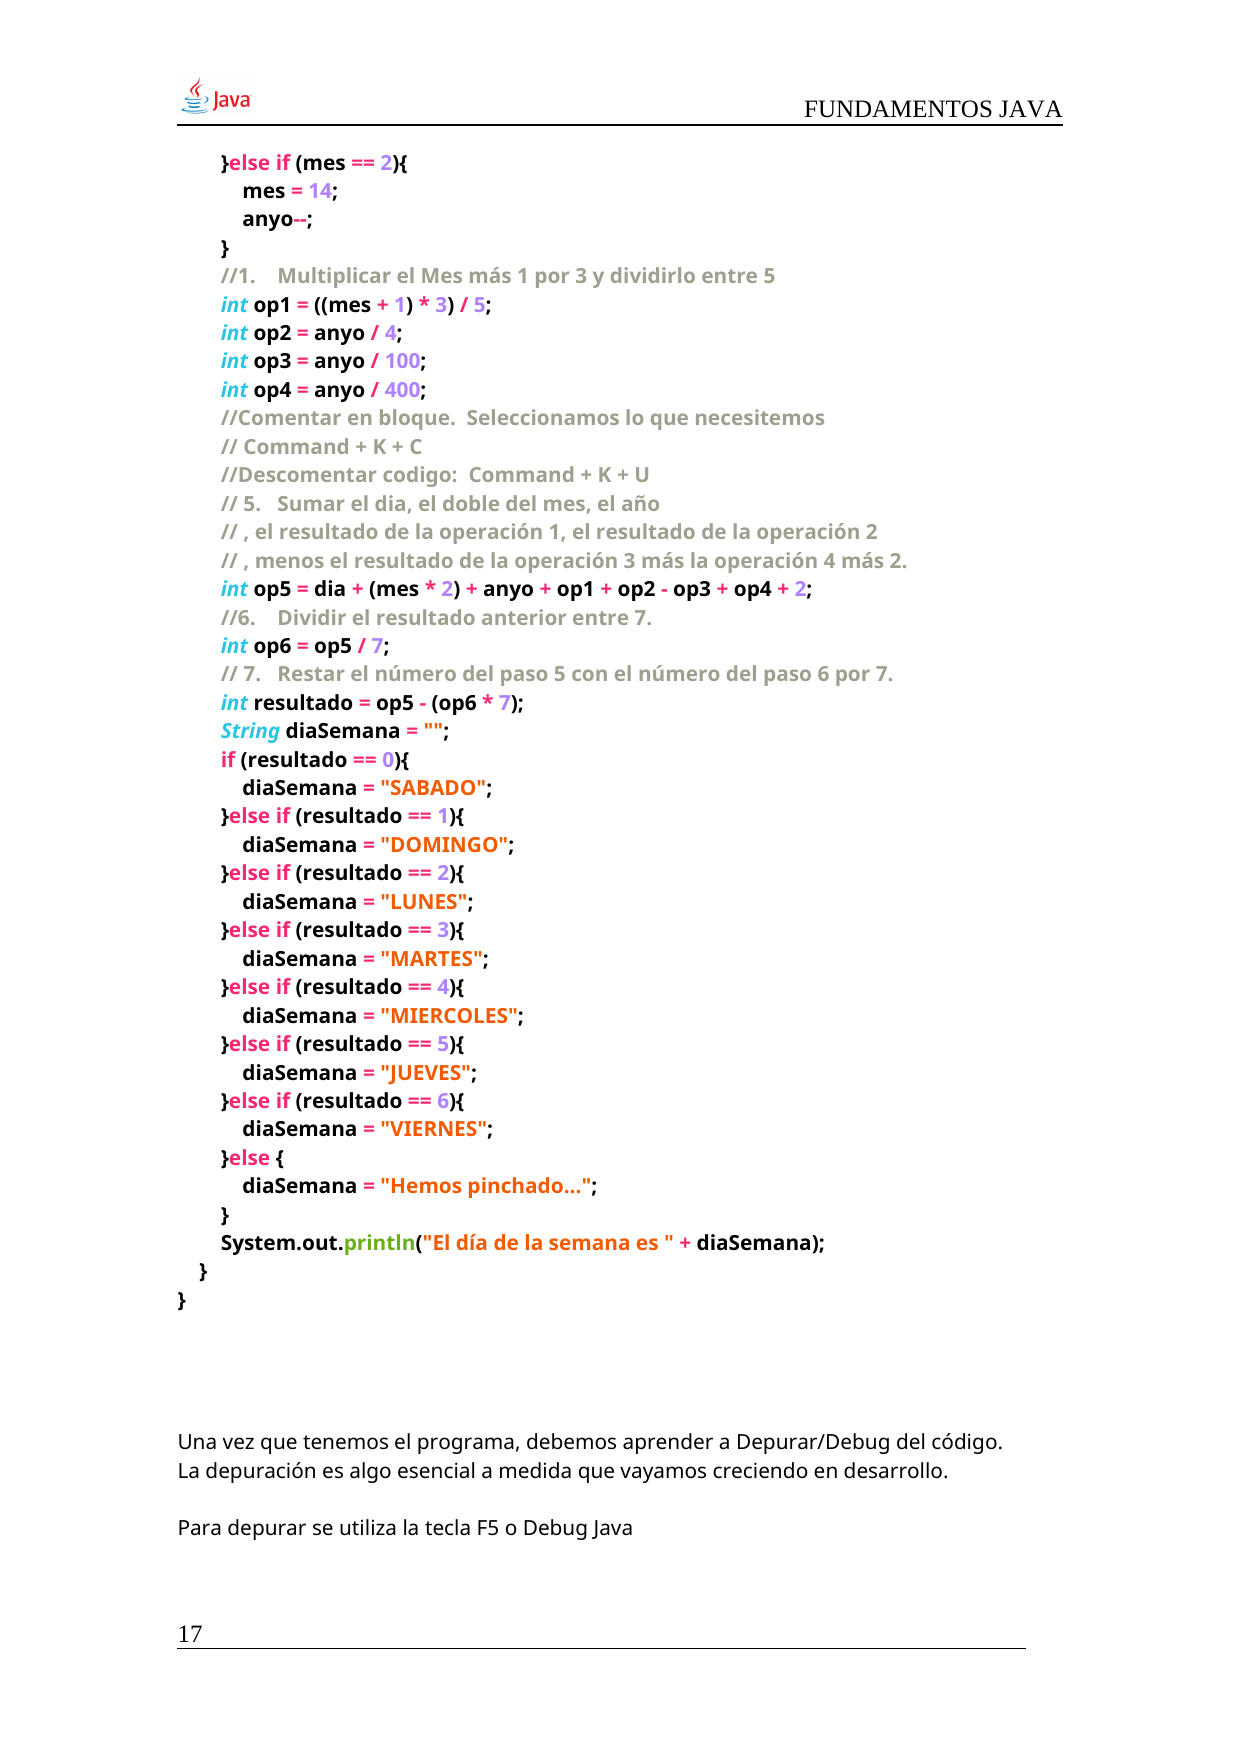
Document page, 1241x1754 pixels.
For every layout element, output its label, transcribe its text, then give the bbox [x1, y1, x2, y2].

text diaSemana = "JUEVES"; [177, 1058, 1063, 1086]
text System.out.println("El día de la semana es " + diaSemana); [177, 1228, 1063, 1257]
text diaSemana = "LUNES"; [177, 887, 1063, 915]
text //6. Dividir el resultado anterior entre 7. [177, 603, 1063, 631]
text // 5. Sumar el dia, el doble del mes, el año [177, 489, 1063, 517]
text // , el resultado de la operación 1, el resultado de la operación 2 [177, 517, 1063, 546]
text // , menos el resultado de la operación 3 más la operación 4 más 2. [177, 546, 1063, 574]
text Para depurar se utiliza la tecla F5 o Debug Java [177, 1513, 1063, 1541]
text int op6 = op5 / 7; [177, 631, 1063, 659]
text } [177, 1200, 1063, 1228]
text }else if (resultado == 5){ [177, 1029, 1063, 1058]
text // 7. Restar el número del paso 5 con el número del paso 6 por 7. [177, 659, 1063, 688]
text if (resultado == 0){ [177, 745, 1063, 773]
picture [177, 73, 255, 117]
text }else if (resultado == 6){ [177, 1086, 1063, 1114]
text } [177, 1285, 1063, 1313]
text diaSemana = "Hemos pinchado..."; [177, 1171, 1063, 1200]
text anyo--; [177, 204, 1063, 233]
text int op3 = anyo / 100; [177, 347, 1063, 375]
text diaSemana = "DOMINGO"; [177, 830, 1063, 858]
text diaSemana = "MARTES"; [177, 944, 1063, 972]
text //Descomentar codigo: Command + K + U [177, 460, 1063, 489]
text //1. Multiplicar el Mes más 1 por 3 y dividirlo entre 5 [177, 261, 1063, 290]
text diaSemana = "SABADO"; [177, 773, 1063, 802]
text }else if (resultado == 1){ [177, 802, 1063, 830]
text mes = 14; [177, 176, 1063, 204]
text } [177, 1257, 1063, 1285]
text // Command + K + C [177, 432, 1063, 460]
text int op4 = anyo / 400; [177, 375, 1063, 403]
text int op1 = ((mes + 1) * 3) / 5; [177, 290, 1063, 318]
text }else if (mes == 2){ [177, 148, 1063, 176]
text int op2 = anyo / 4; [177, 318, 1063, 347]
text }else if (resultado == 3){ [177, 915, 1063, 944]
text }else if (resultado == 4){ [177, 972, 1063, 1001]
text int resultado = op5 - (op6 * 7); [177, 688, 1063, 716]
text }else if (resultado == 2){ [177, 858, 1063, 887]
text } [177, 233, 1063, 261]
text }else { [177, 1143, 1063, 1171]
text //Comentar en bloque. Seleccionamos lo que necesitemos [177, 403, 1063, 432]
text String diaSemana = ""; [177, 716, 1063, 745]
text diaSemana = "VIERNES"; [177, 1114, 1063, 1143]
text diaSemana = "MIERCOLES"; [177, 1001, 1063, 1029]
text int op5 = dia + (mes * 2) + anyo + op1 + op2 - op3 + op4 + 2; [177, 574, 1063, 603]
text Una vez que tenemos el programa, debemos aprender a Depurar/Debug del código. [177, 1427, 1063, 1456]
text La depuración es algo esencial a medida que vayamos creciendo en desarrollo. [177, 1456, 1063, 1484]
